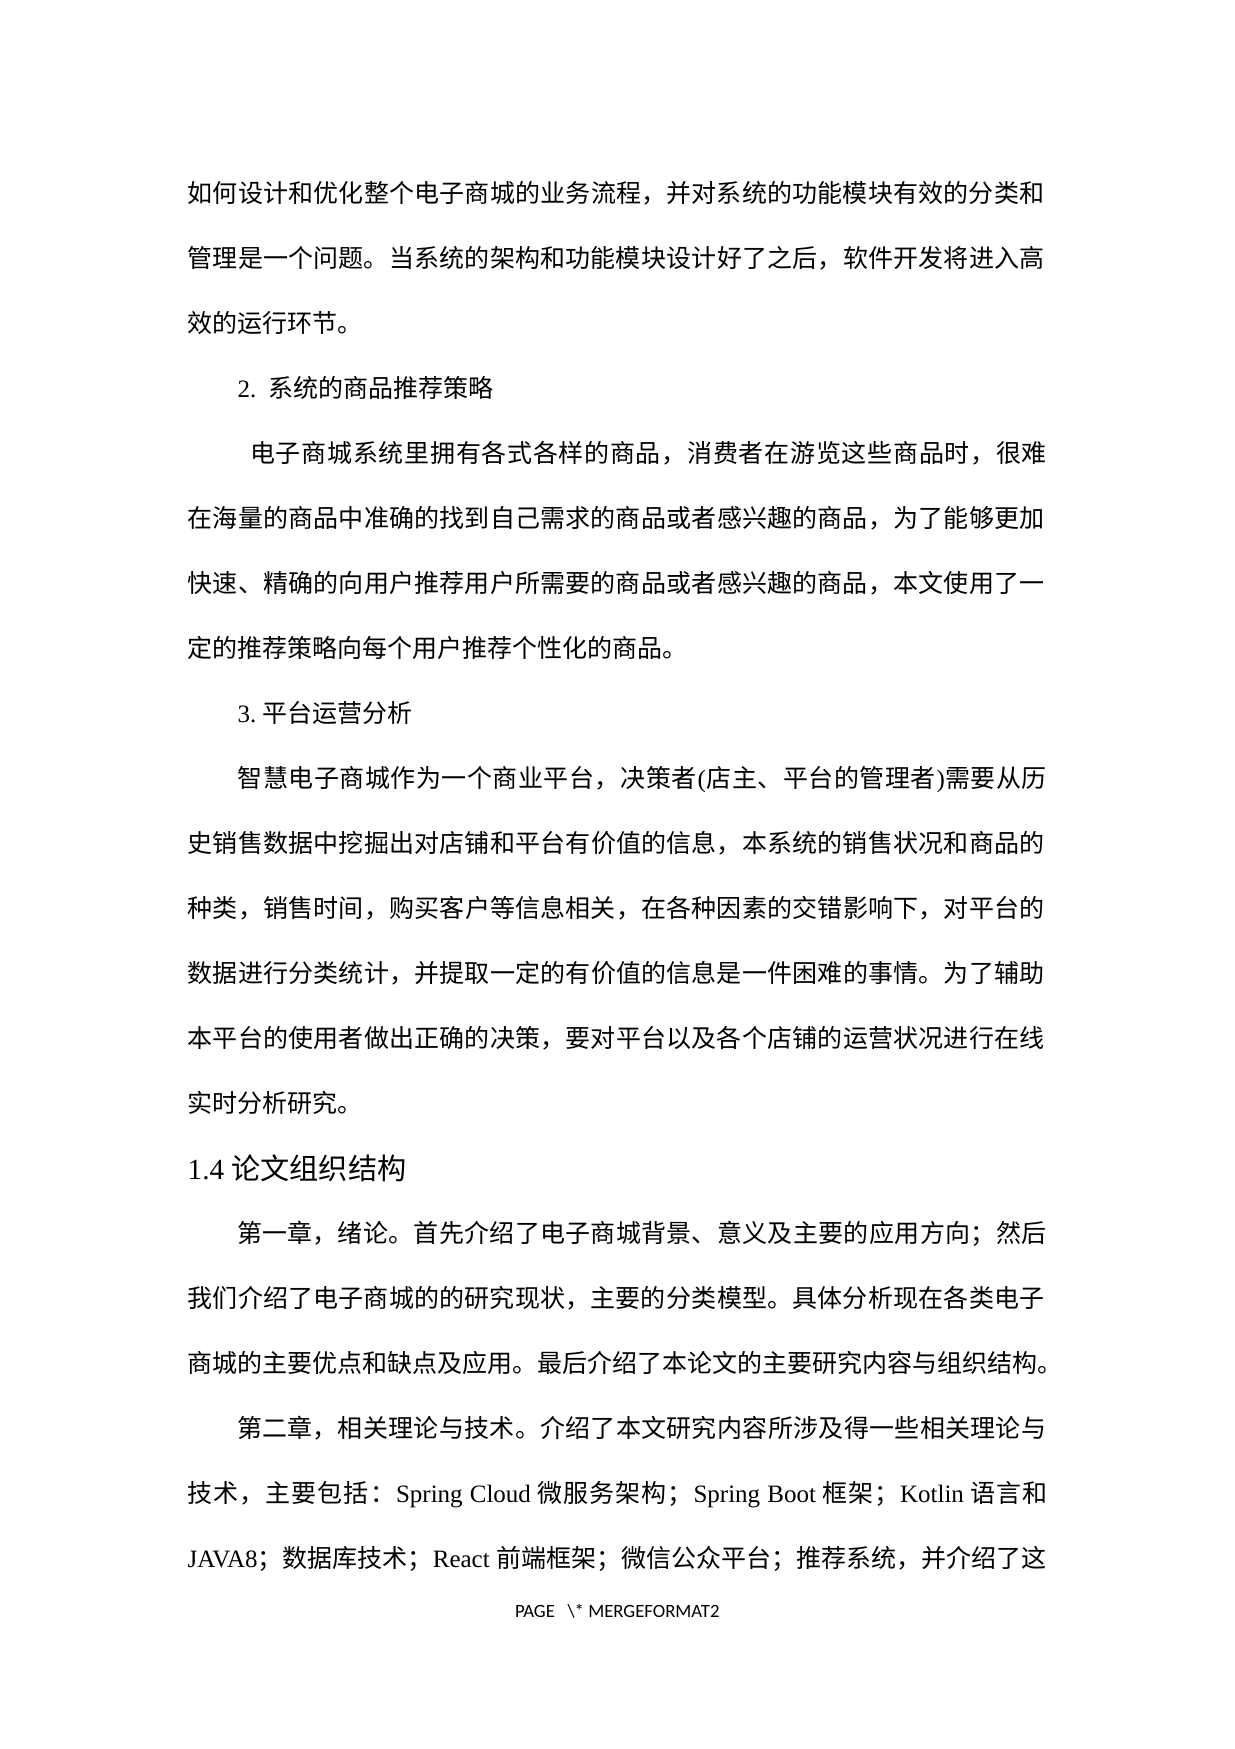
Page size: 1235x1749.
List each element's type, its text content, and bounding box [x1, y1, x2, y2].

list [187, 1394, 1047, 1589]
text 3. 平台运营分析 [187, 679, 1047, 744]
text 智慧电子商城作为一个商业平台，决策者(店主、平台的管理者)需要从历史销售数据中挖掘出对店铺和平台有价值的信息，本系统的销售状况和商品的种类，销售时间，购买客户等信息相关，在各种因素的交错影响下，对平台的数据进行分类统计，并提取一定的有价值的信息是一件困难的事情。为了辅助本平台的使用者做出正确的决策，要对平台以及各个店铺的运营状况进行在线实时分析研究。 [187, 744, 1047, 1134]
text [187, 159, 1047, 354]
list ，绪论。首先介绍了电子商城背景、意义及主要的应用方向；然后我们介绍了电子商城的的研究现状，主要的分类模型。具体分析现在各类电子商城的主要优点和缺点及应用。最后介绍了本论文的主要研究内容与组织结构。 [187, 1199, 1047, 1394]
text 电子商城系统里拥有各式各样的商品，消费者在游览这些商品时，很难在海量的商品中准确的找到自己需求的商品或者感兴趣的商品，为了能够更加快速、精确的向用户推荐用户所需要的商品或者感兴趣的商品，本文使用了一定的推荐策略向每个用户推荐个性化的商品。 [187, 419, 1047, 679]
text 2. 系统的商品推荐策略 [187, 354, 1047, 419]
text 1.4 论文组织结构 [187, 1134, 1047, 1199]
